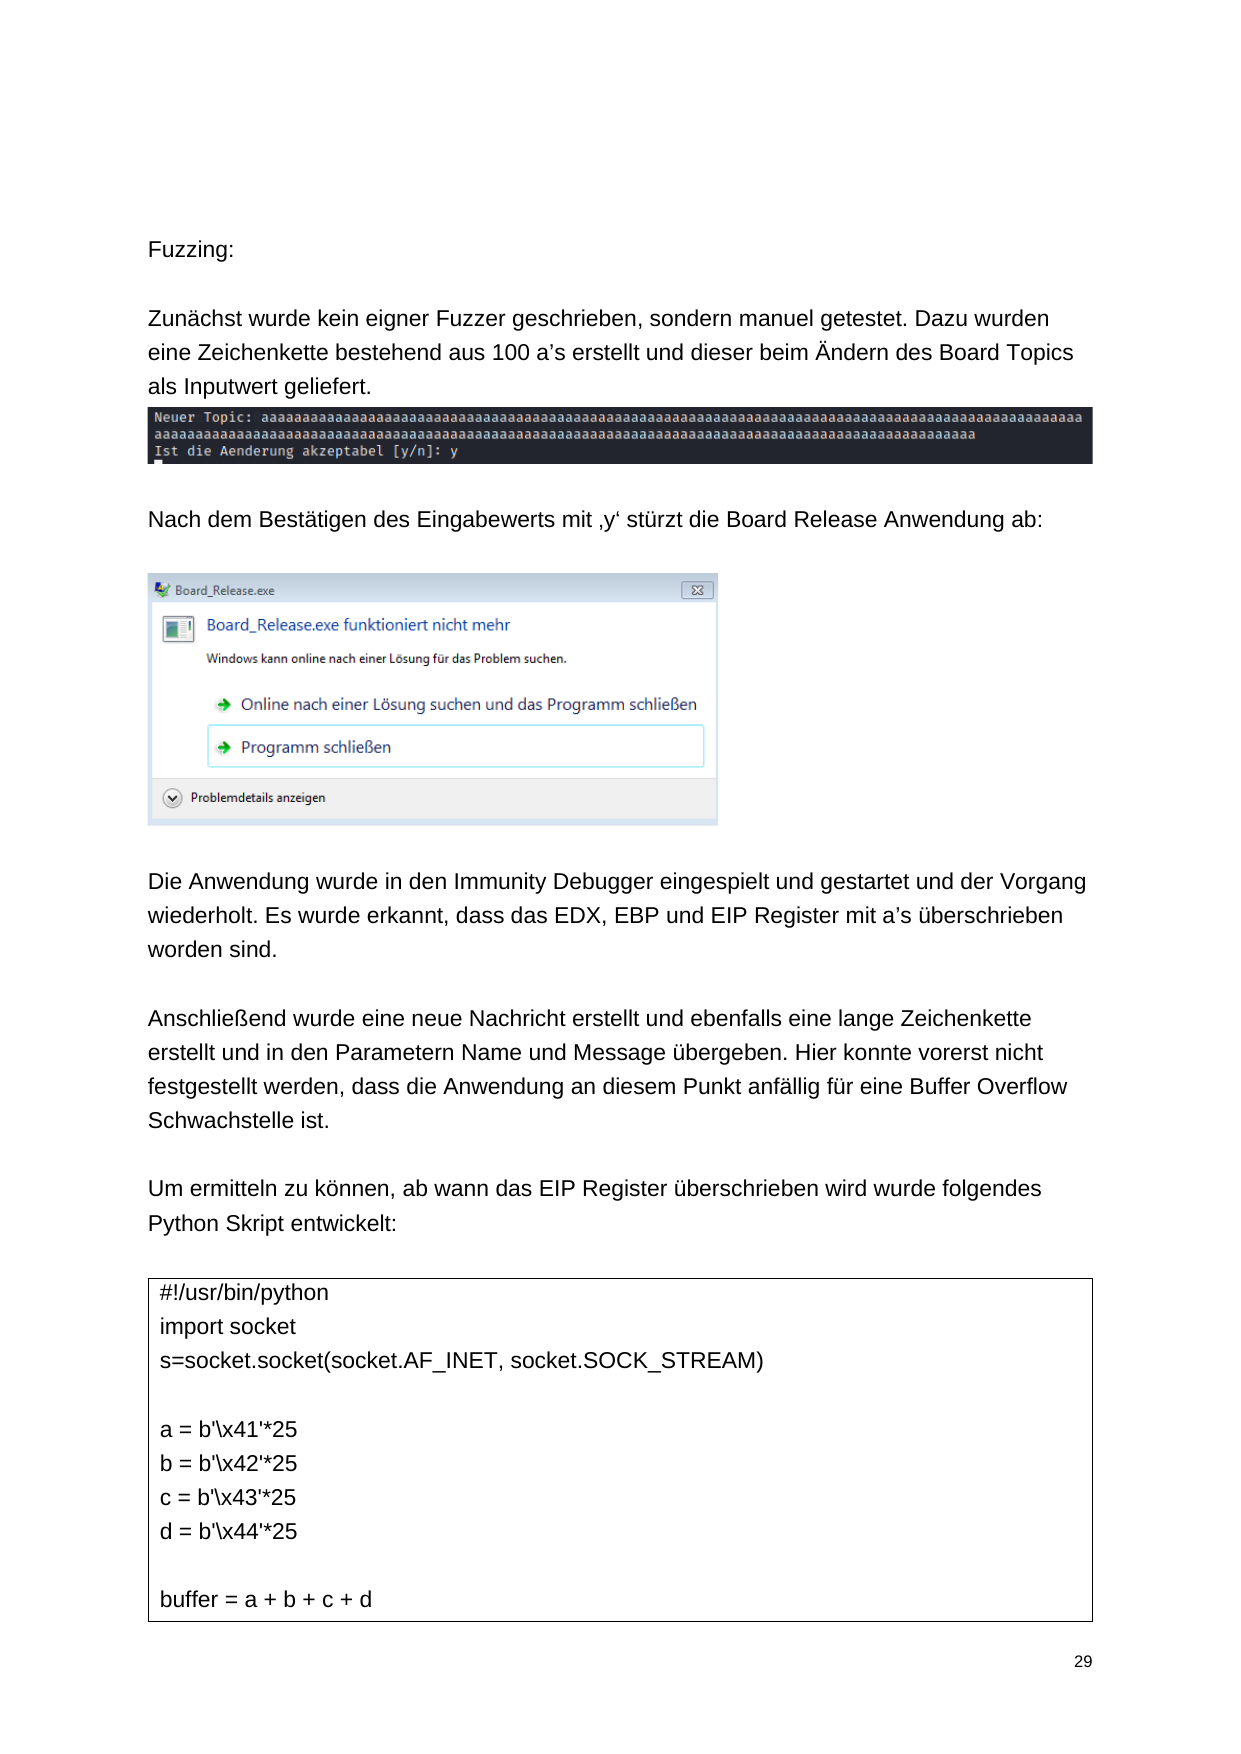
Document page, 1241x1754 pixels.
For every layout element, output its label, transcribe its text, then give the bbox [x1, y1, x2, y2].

picture [147, 407, 1093, 464]
text Fuzzing: [148, 236, 1092, 263]
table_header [149, 1279, 1092, 1621]
text Um ermitteln zu können, ab wann das EIP Register überschrieben wird wurde folgendes Python Skript entwickelt: [148, 1175, 1092, 1236]
picture [147, 573, 719, 826]
text Die Anwendung wurde in den Immunity Debugger eingespielt und gestartet und der Vorgang wiederholt. Es wurde erkannt, dass das EDX, EBP und EIP Register mit a’s überschrieben worden sind. [148, 868, 1092, 962]
text Zunächst wurde kein eigner Fuzzer geschrieben, sondern manuel getestet. Dazu wurden eine Zeichenkette bestehend aus 100 a’s erstellt und dieser beim Ändern des Board Topics als Inputwert geliefert. [148, 304, 1092, 399]
text Anschließend wurde eine neue Nachricht erstellt und ebenfalls eine lange Zeichenkette erstellt und in den Parametern Name und Message übergeben. Hier konnte vorerst nicht festgestellt werden, dass die Anwendung an diesem Punkt anfällig für eine Buffer Overflow Schwachstelle ist. [148, 1004, 1092, 1133]
text Nach dem Bestätigen des Eingabewerts mit ‚y‘ stürzt die Board Release Anwendung ab: [148, 506, 1092, 532]
